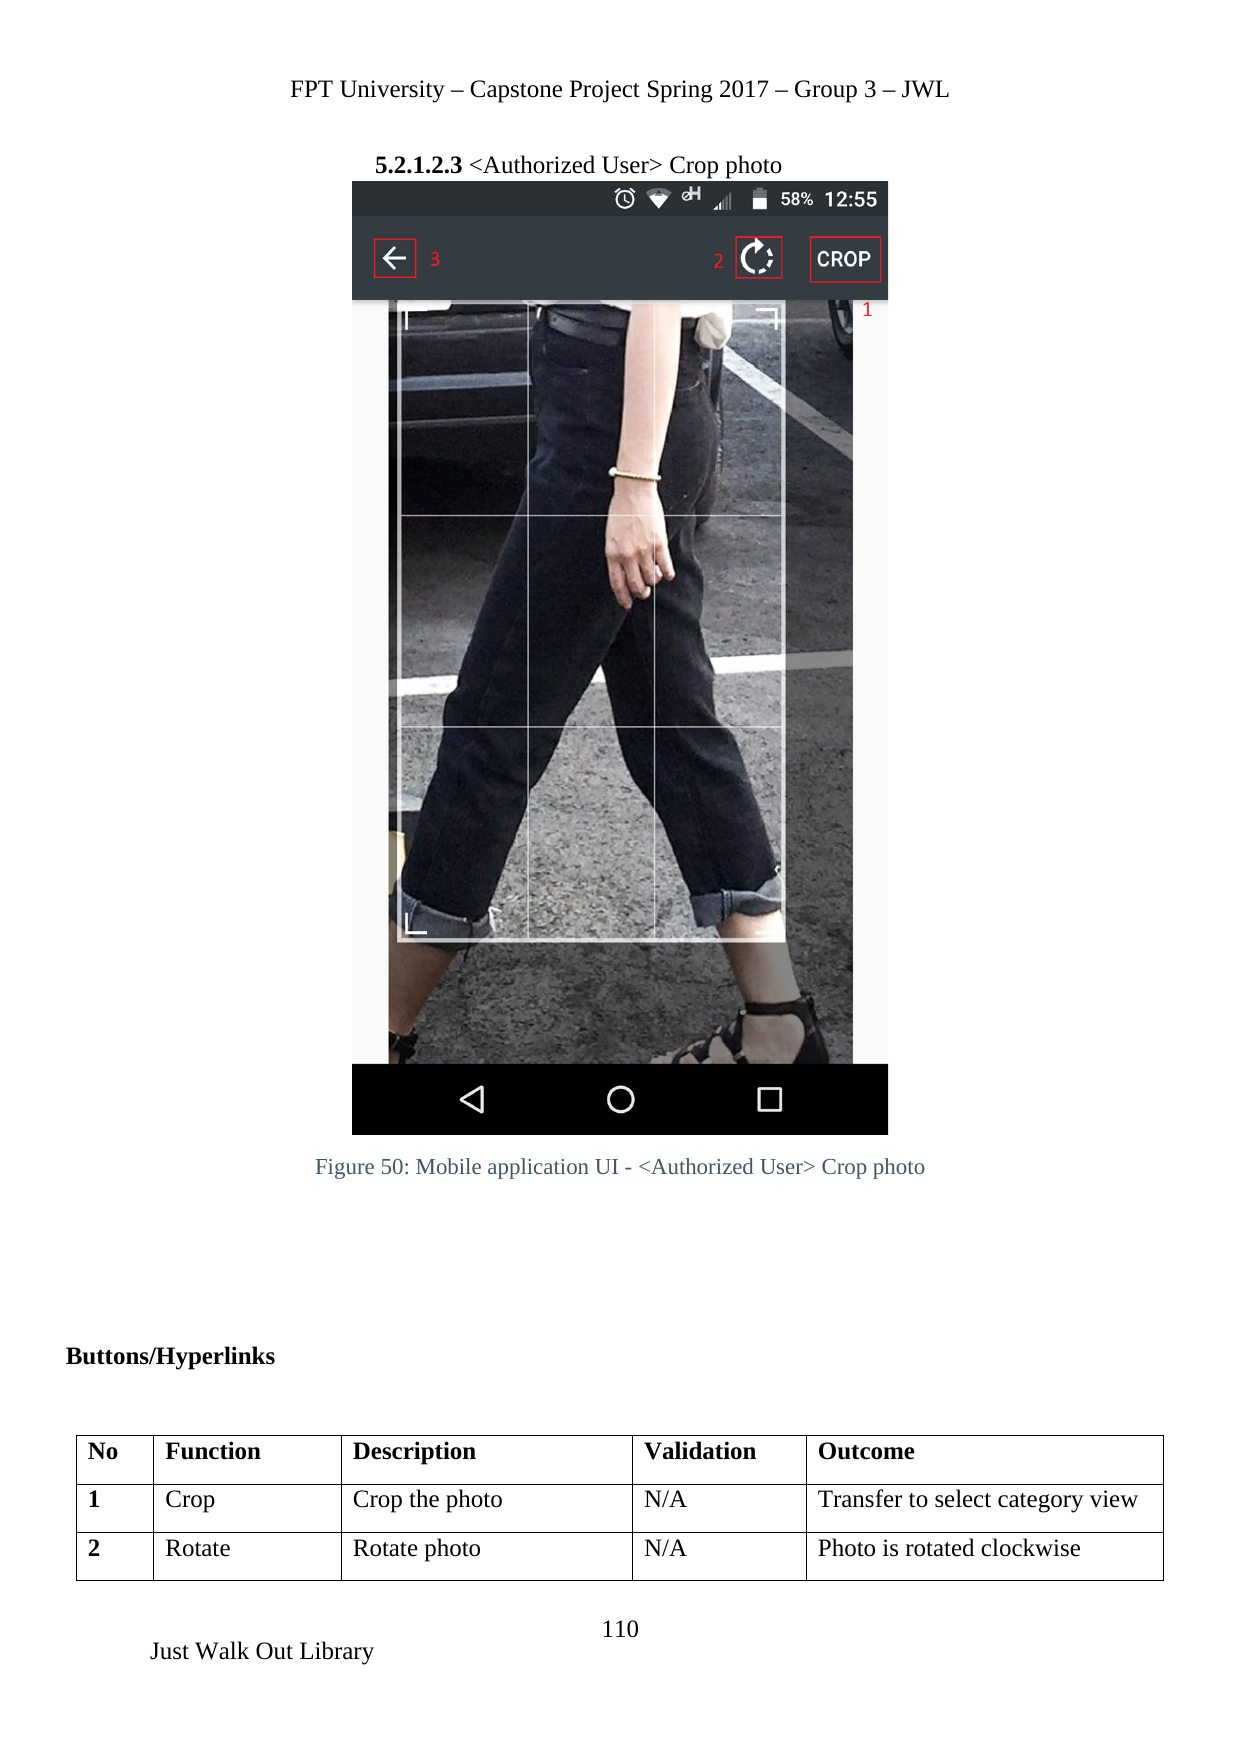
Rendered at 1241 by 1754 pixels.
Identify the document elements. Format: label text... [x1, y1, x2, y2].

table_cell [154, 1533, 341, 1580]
picture [352, 181, 889, 1135]
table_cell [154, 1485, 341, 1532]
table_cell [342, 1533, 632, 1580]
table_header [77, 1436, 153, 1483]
text Figure 50: Mobile application UI - <Authorized User> Crop photo [150, 1153, 1090, 1179]
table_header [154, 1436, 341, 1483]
subtitle <Authorized User> Crop photo [375, 150, 1090, 179]
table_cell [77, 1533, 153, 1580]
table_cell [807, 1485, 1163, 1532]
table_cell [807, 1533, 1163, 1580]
text Buttons/Hyperlinks [66, 1341, 1090, 1370]
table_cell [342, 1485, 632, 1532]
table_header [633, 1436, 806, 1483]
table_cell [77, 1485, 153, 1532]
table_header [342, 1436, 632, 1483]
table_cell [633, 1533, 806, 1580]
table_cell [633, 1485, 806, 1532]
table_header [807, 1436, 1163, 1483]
